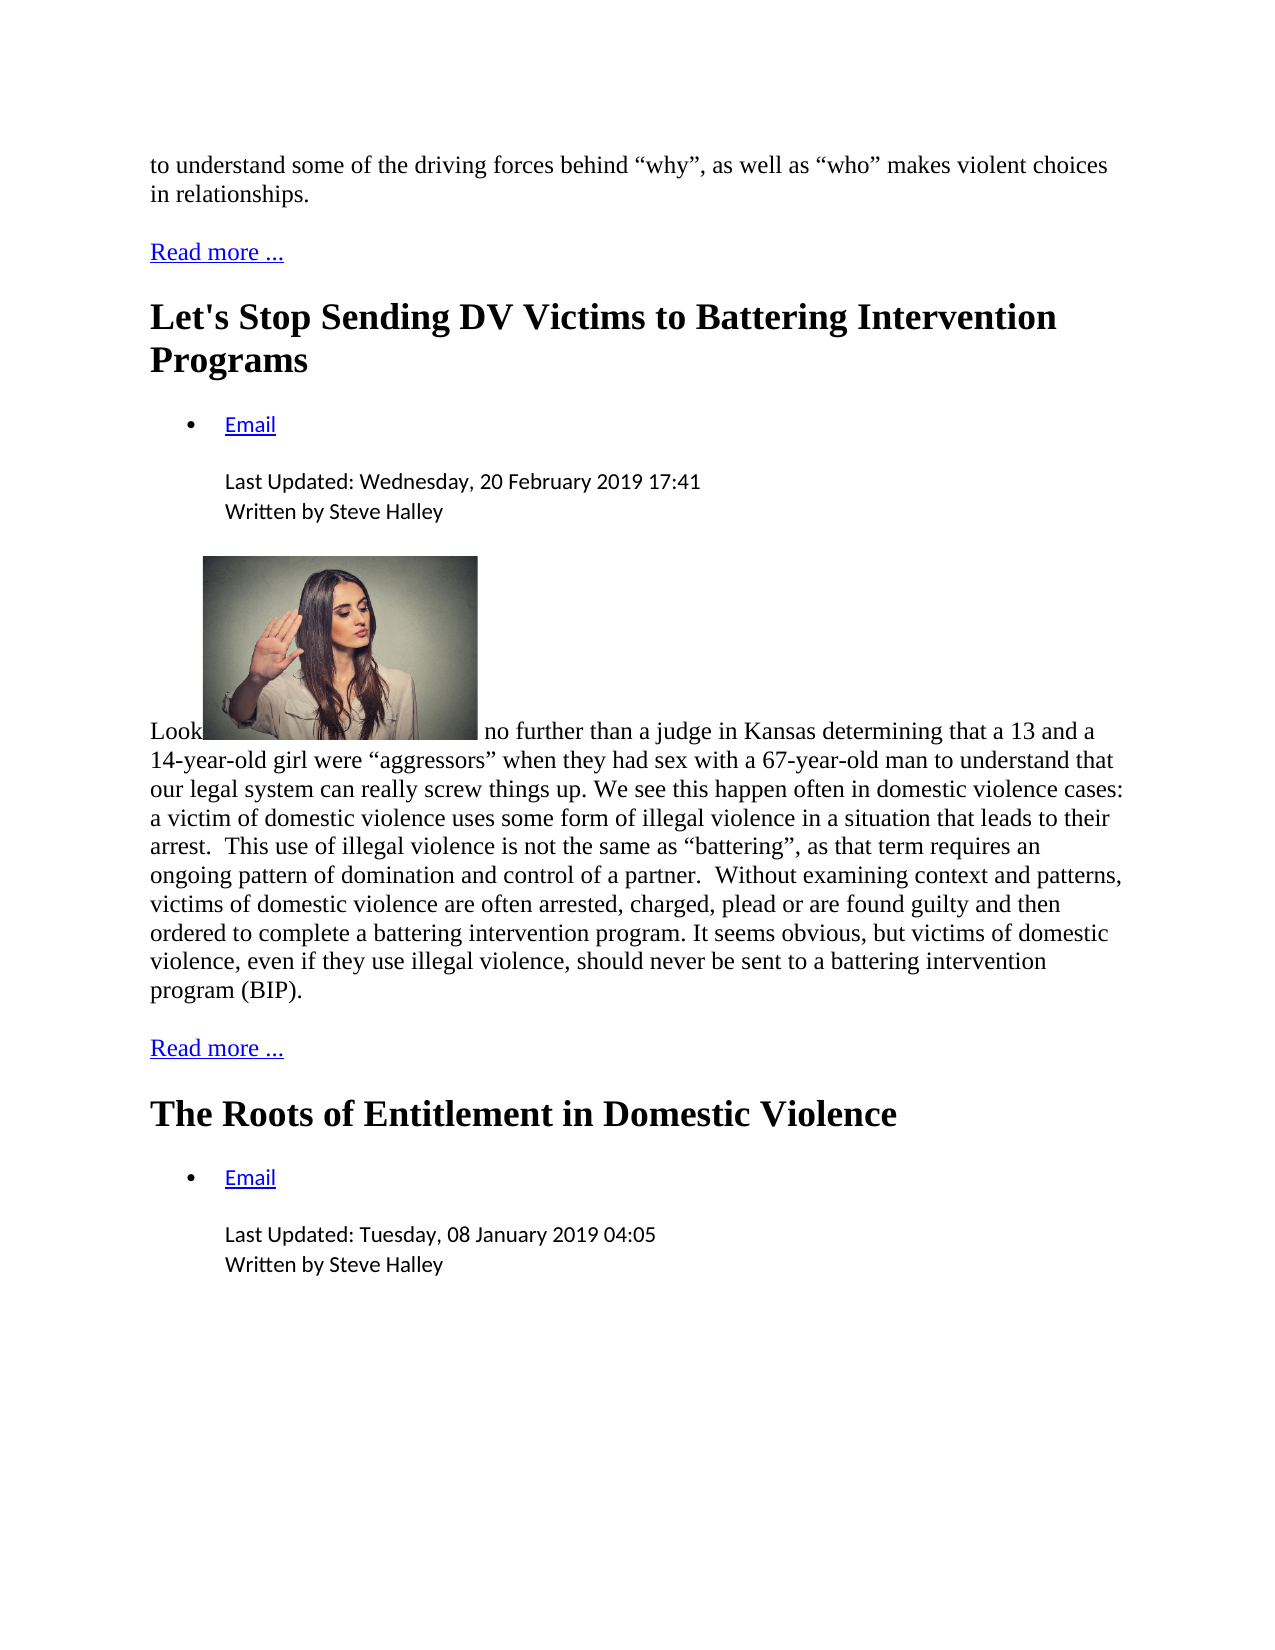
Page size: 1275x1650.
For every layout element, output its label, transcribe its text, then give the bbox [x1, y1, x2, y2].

subtitle The Roots of Entitlement in Domestic Violence [150, 1091, 1125, 1134]
text Last Updated: Tuesday, 08 January 2019 04:05 [225, 1220, 1125, 1248]
text Last Updated: Wednesday, 20 February 2019 17:41 [225, 467, 1125, 495]
text Written by Steve Halley [225, 497, 1125, 525]
text Read more ... [150, 1033, 1125, 1062]
text Look no further than a judge in Kansas determining that a 13 and a 14-year-old girl were “aggressors” when they had sex with a 67-year-old man to understand that our legal system can really screw things up. We see this happen often in domestic violence cases: a victim of domestic violence uses some form of illegal violence in a situation that leads to their arrest. This use of illegal violence is not the same as “battering”, as that term requires an ongoing pattern of domination and control of a partner. Without examining context and patterns, victims of domestic violence are often arrested, charged, plead or are found guilty and then ordered to complete a battering intervention program. It seems obvious, but victims of domestic violence, even if they use illegal violence, should never be sent to a battering intervention program (BIP). [150, 557, 1125, 1004]
text Read more ... [150, 237, 1125, 265]
list Email [187, 1163, 1125, 1191]
subtitle Let's Stop Sending DV Victims to Battering Intervention Programs [150, 294, 1125, 381]
list Email [187, 410, 1125, 438]
text Written by Steve Halley [225, 1251, 1125, 1279]
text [150, 150, 1125, 207]
picture [202, 556, 478, 740]
